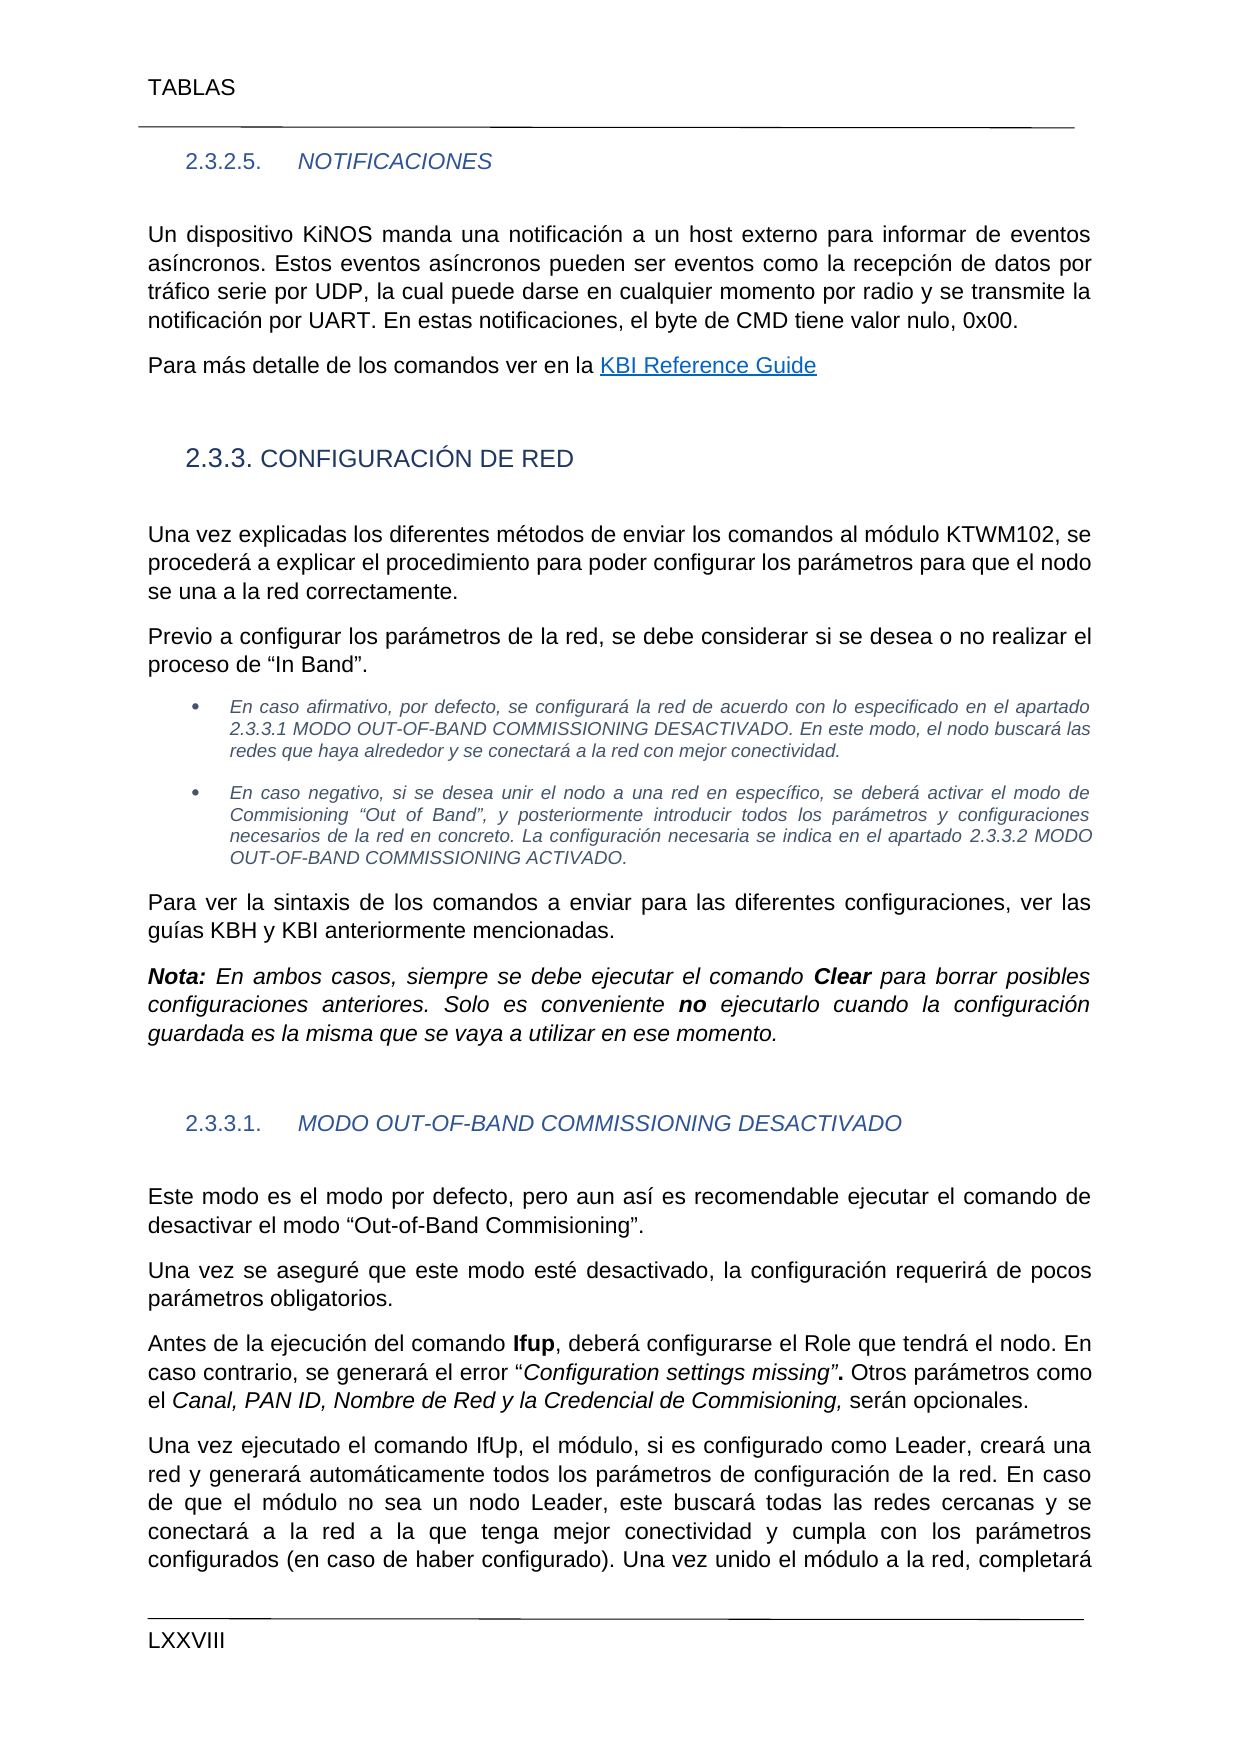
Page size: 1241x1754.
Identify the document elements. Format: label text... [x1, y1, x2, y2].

text los parámetros de la red, si o no realizar el proceso de “In Band”. [148, 623, 1092, 677]
text Este modo es el modo por defecto, pero así es recomendable ejecutar el comando de desactivar el modo “Out-of-Band Commisioning”. [148, 1183, 1092, 1238]
text Una vez se aseguré que este modo esté desactivado, la configuración requerirá de pocos parámetros obligatorios. [148, 1257, 1092, 1312]
list i a una red en específicoactivar el modo de Commisioning “Out of Band”, y posteriormente introducir todos los parámetros. [192, 782, 1092, 868]
text Antes de la ejecución del comando Ifup, deberá configurarse el Role que tendrá el nodo. En caso contrario, se generará el error “Configuration settings missing”. Otros parámetros como el Canal, PAN ID, Nombre de Red y la Credencial de Commisioning, serán opcionales [148, 1330, 1092, 1413]
subtitle NOTIFICACIONES [185, 148, 1092, 174]
text Para más detalle de los comandos ver en la KBI Reference Guide [148, 352, 1092, 378]
subtitle CONFIGURACIÓN DE RED [185, 442, 1092, 473]
text Un dispositivo KiNOS manda una notificación a un host externo para informar de eventos asíncronos. Estos eventos asíncronos pueden ser eventos como la recepción de datos por serie por UDP, la cual puede darse en cualquier momento por radio y se transmite la notificación por UART. En estas notificaciones, el byte de CMD tiene valor nulo, 0x00. [148, 221, 1092, 333]
text Una vez explicadas diferentes de enviar los comandos al módulo KTWM102, se procederá a explicar el procedimiento para poder configurar los parámetros para que el nodo se una a la red correctamente. [148, 521, 1092, 604]
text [148, 1432, 1092, 1572]
text Para ver la sintaxis de los comandos a enviar para las diferentes configuraciones, ver las guías KBH y KBI anteriormente mencionadas. [148, 889, 1092, 944]
text Nota: En ambos casos, siempre se debe ejecutar el comando Clear para borrar posibles configuraciones anteriores. Solo es conveniente cuando la configuración guardada es la misma que se vaya a utilizar en ese momento. [148, 963, 1092, 1046]
subtitle MODO OUT-OF-BAND COMMISSIONING DESACTIVADO [185, 1110, 1092, 1136]
